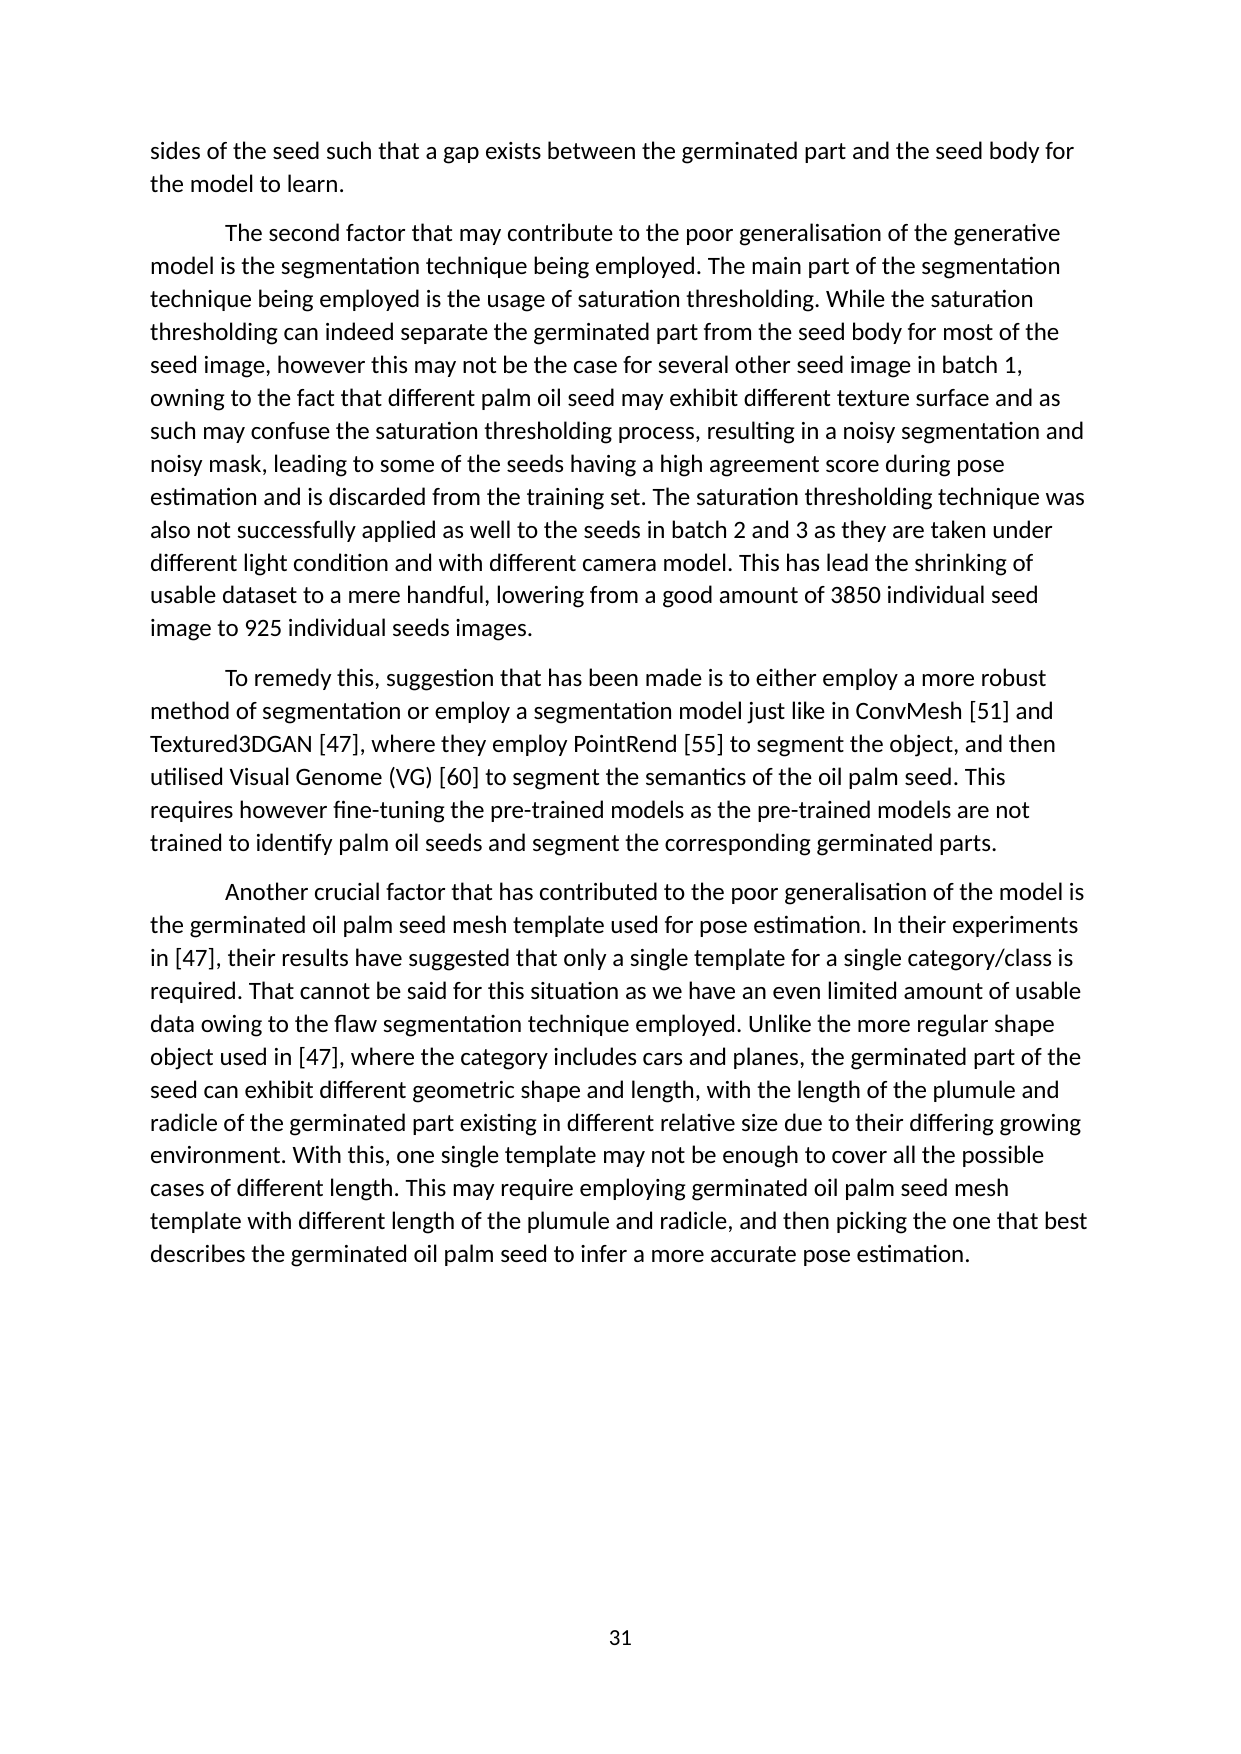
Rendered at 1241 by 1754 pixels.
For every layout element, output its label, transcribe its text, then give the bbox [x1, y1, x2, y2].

text The second factor that may contribute to the poor generalisation of the generative model is the segmentation technique being employed. The main part of the segmentation technique being employed is the usage of saturation thresholding. While the saturation thresholding can indeed separate the germinated part from the seed body for most of the seed image, however this may not be the case for several other seed image in batch 1, owning to the fact that different palm oil seed may exhibit different texture surface and as such may confuse the saturation thresholding process, resulting in a noisy segmentation and noisy mask, leading to some of the seeds having a high agreement score during pose estimation and is discarded from the training set. The saturation thresholding technique was also not successfully applied as well to the seeds in batch 2 and 3 as they are taken under different light condition and with different camera model. This has lead the shrinking of usable dataset to a mere handful, lowering from a good amount of 3850 individual seed image to 925 individual seeds images. [150, 217, 1090, 643]
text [150, 135, 1090, 198]
text To remedy this, suggestion that has been made is to either employ a more robust method of segmentation or employ a segmentation model just like in ConvMesh and Textured3DGAN , where they employ PointRend to segment the object, and then utilised Visual Genome (VG) to segment the semantics of the oil palm seed. This requires however fine-tuning the pre-trained models as the pre-trained models are not trained to identify palm oil seeds and segment the corresponding germinated parts. [150, 662, 1090, 857]
text Another crucial factor that has contributed to the poor generalisation of the model is the germinated oil palm seed mesh template used for pose estimation. In their experiments in , their results have suggested that only a single template for a single category/class is required. That cannot be said for this situation as we have an even limited amount of usable data owing to the flaw segmentation technique employed. Unlike the more regular shape object used in , where the category includes cars and planes, the germinated part of the seed can exhibit different geometric shape and length, with the length of the plumule and radicle of the germinated part existing in different relative size due to their differing growing environment. With this, one single template may not be enough to cover all the possible cases of different length. This may require employing germinated oil palm seed mesh template with different length of the plumule and radicle, and then picking the one that best describes the germinated oil palm seed to infer a more accurate pose estimation. [150, 876, 1090, 1269]
